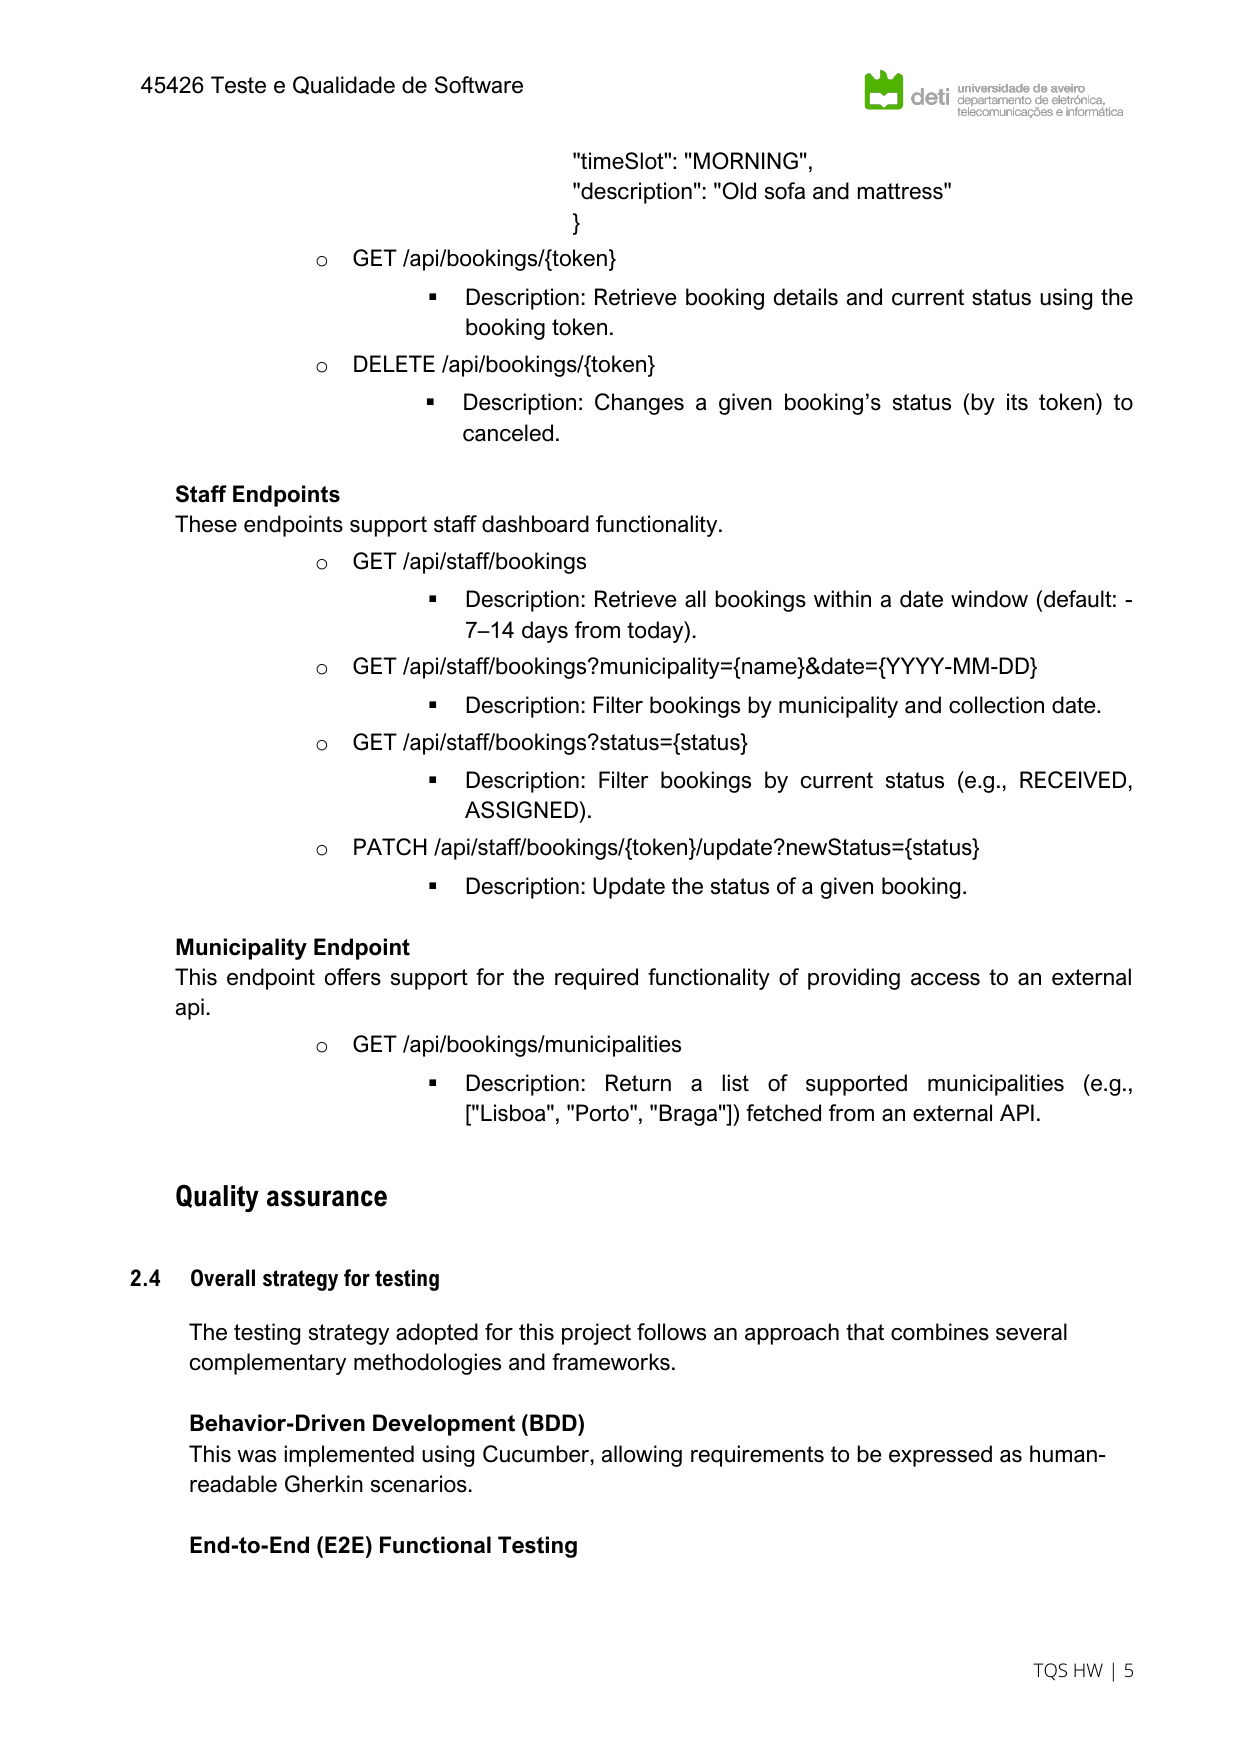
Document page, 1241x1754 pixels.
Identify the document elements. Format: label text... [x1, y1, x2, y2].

subtitle Overall strategy for testing [130, 1263, 1134, 1293]
list DELETE /api/bookings/{token} [315, 350, 1134, 379]
list Description: Retrieve all bookings within a date window (default: -7–14 days from today). [427, 585, 1134, 643]
text The testing strategy adopted for this project follows an approach that combines several complementary methodologies and frameworks. [189, 1318, 1134, 1376]
list GET /api/staff/bookings?municipality={name}&date={YYYY-MM-DD} [315, 652, 1134, 682]
list Description: Filter bookings by current status (e.g., RECEIVED, ASSIGNED). [427, 766, 1134, 824]
text These endpoints support staff dashboard functionality. [130, 510, 1134, 538]
text "timeSlot": "MORNING", [572, 147, 1134, 174]
list GET /api/bookings/municipalities [315, 1030, 1134, 1059]
text Staff Endpoints [175, 479, 1134, 507]
subtitle Quality assurance [175, 1179, 1075, 1213]
list Description: Update the status of a given booking. [427, 872, 1134, 899]
picture [864, 70, 1124, 119]
list GET /api/staff/bookings?status={status} [315, 727, 1134, 757]
text "description": "Old sofa and mattress" [572, 177, 1134, 205]
list GET /api/bookings/{token} [315, 244, 1134, 273]
list Description: Return a list of supported municipalities (e.g., ["Lisboa", "Porto", "Braga"]) fetched from an external API. [427, 1068, 1134, 1127]
text Behavior-Driven Development (BDD) [189, 1409, 1134, 1437]
list PATCH /api/staff/bookings/{token}/update?newStatus={status} [315, 833, 1134, 862]
list GET /api/staff/bookings [315, 547, 1134, 576]
text This was implemented using Cucumber, allowing requirements to be expressed as human-readable Gherkin scenarios. [189, 1439, 1134, 1498]
text End-to-End (E2E) Functional Testing [189, 1531, 1134, 1558]
list Description: Filter bookings by municipality and collection date. [427, 691, 1134, 718]
text Municipality Endpoint [175, 932, 1134, 960]
text } [572, 207, 1134, 235]
text This endpoint offers support for the required functionality of providing access to an external api. [175, 963, 1134, 1021]
list Description: Retrieve booking details and current status using the booking token. [427, 283, 1134, 341]
list Description: Changes a given booking’s status (by its token) to canceled. [425, 388, 1134, 446]
